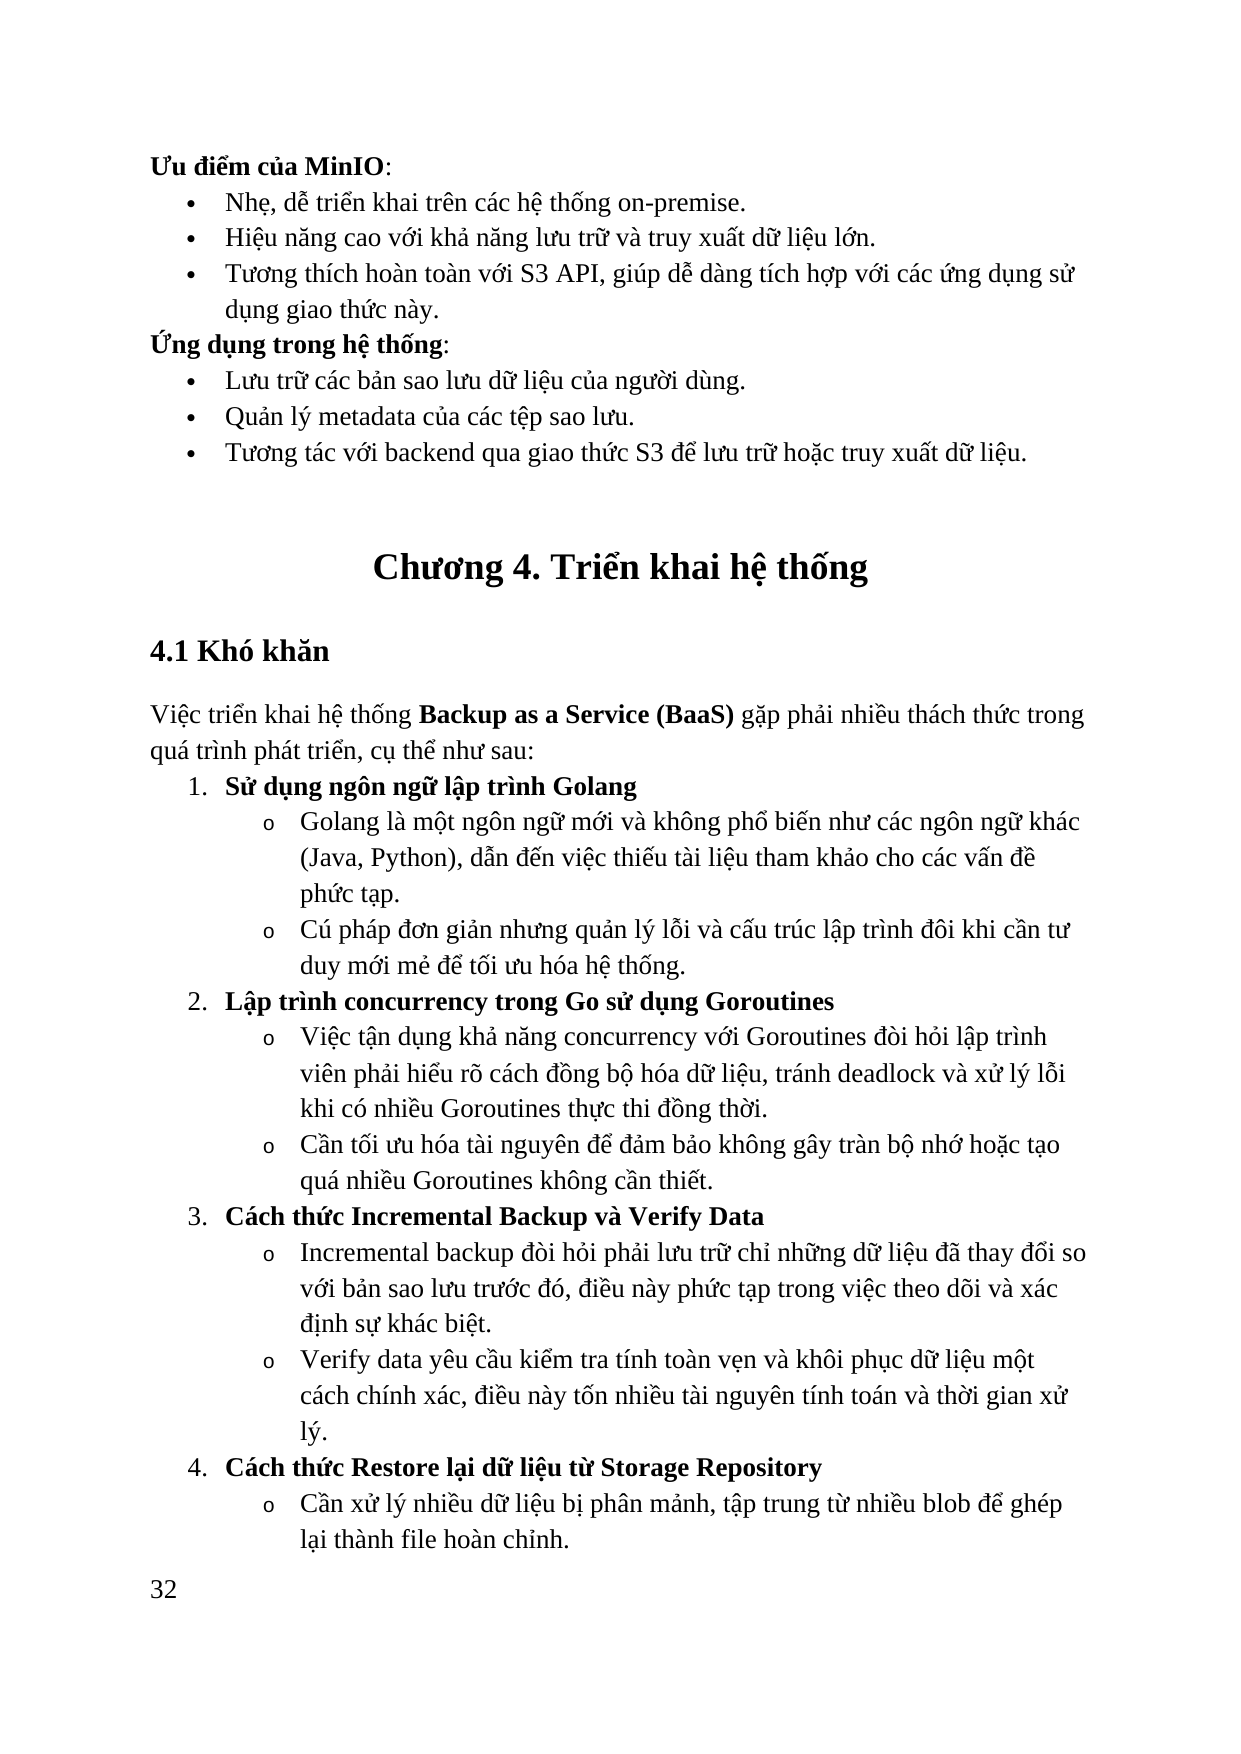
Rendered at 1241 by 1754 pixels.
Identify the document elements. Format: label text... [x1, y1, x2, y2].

list Cần tối ưu hóa tài nguyên để đảm bảo không gây tràn bộ nhớ hoặc tạo quá nhiều Goroutines không cần thiết. [262, 1128, 1090, 1195]
text Ưu điểm của MinIO: [150, 150, 1090, 181]
list Quản lý metadata của các tệp sao lưu. [187, 400, 1090, 431]
list Incremental backup đòi hỏi phải lưu trữ chỉ những dữ liệu đã thay đổi so với bản sao lưu trước đó, điều này phức tạp trong việc theo dõi và xác định sự khác biệt. [262, 1236, 1090, 1339]
text Việc triển khai hệ thống Backup as a Service (BaaS) gặp phải nhiều thách thức trong quá trình phát triển, cụ thể như sau: [150, 698, 1090, 765]
list Nhẹ, dễ triển khai trên các hệ thống on-premise. [187, 186, 1090, 217]
text Ứng dụng trong hệ thống: [150, 329, 1090, 360]
subtitle 4.1 Khó khăn [150, 632, 1090, 668]
subtitle Chương 4. Triển khai hệ thống [150, 545, 1090, 588]
list Lập trình concurrency trong Go sử dụng Goroutines [187, 985, 1090, 1016]
list Cú pháp đơn giản nhưng quản lý lỗi và cấu trúc lập trình đôi khi cần tư duy mới mẻ để tối ưu hóa hệ thống. [262, 913, 1090, 980]
list Việc tận dụng khả năng concurrency với Goroutines đòi hỏi lập trình viên phải hiểu rõ cách đồng bộ hóa dữ liệu, tránh deadlock và xử lý lỗi khi có nhiều Goroutines thực thi đồng thời. [262, 1021, 1090, 1123]
list Hiệu năng cao với khả năng lưu trữ và truy xuất dữ liệu lớn. [187, 221, 1090, 253]
list Lưu trữ các bản sao lưu dữ liệu của người dùng. [187, 364, 1090, 396]
list Golang là một ngôn ngữ mới và không phổ biến như các ngôn ngữ khác (Java, Python), dẫn đến việc thiếu tài liệu tham khảo cho các vấn đề phức tạp. [262, 805, 1090, 908]
list Tương tác với backend qua giao thức S3 để lưu trữ hoặc truy xuất dữ liệu. [187, 436, 1090, 467]
list Cách thức Incremental Backup và Verify Data [187, 1200, 1090, 1231]
list Tương thích hoàn toàn với S3 API, giúp dễ dàng tích hợp với các ứng dụng sử dụng giao thức này. [187, 257, 1090, 324]
list Sử dụng ngôn ngữ lập trình Golang [187, 769, 1090, 801]
list Cần xử lý nhiều dữ liệu bị phân mảnh, tập trung từ nhiều blob để ghép lại thành file hoàn chỉnh. [262, 1487, 1090, 1554]
list Verify data yêu cầu kiểm tra tính toàn vẹn và khôi phục dữ liệu một cách chính xác, điều này tốn nhiều tài nguyên tính toán và thời gian xử lý. [262, 1343, 1090, 1446]
list Cách thức Restore lại dữ liệu từ Storage Repository [187, 1451, 1090, 1482]
